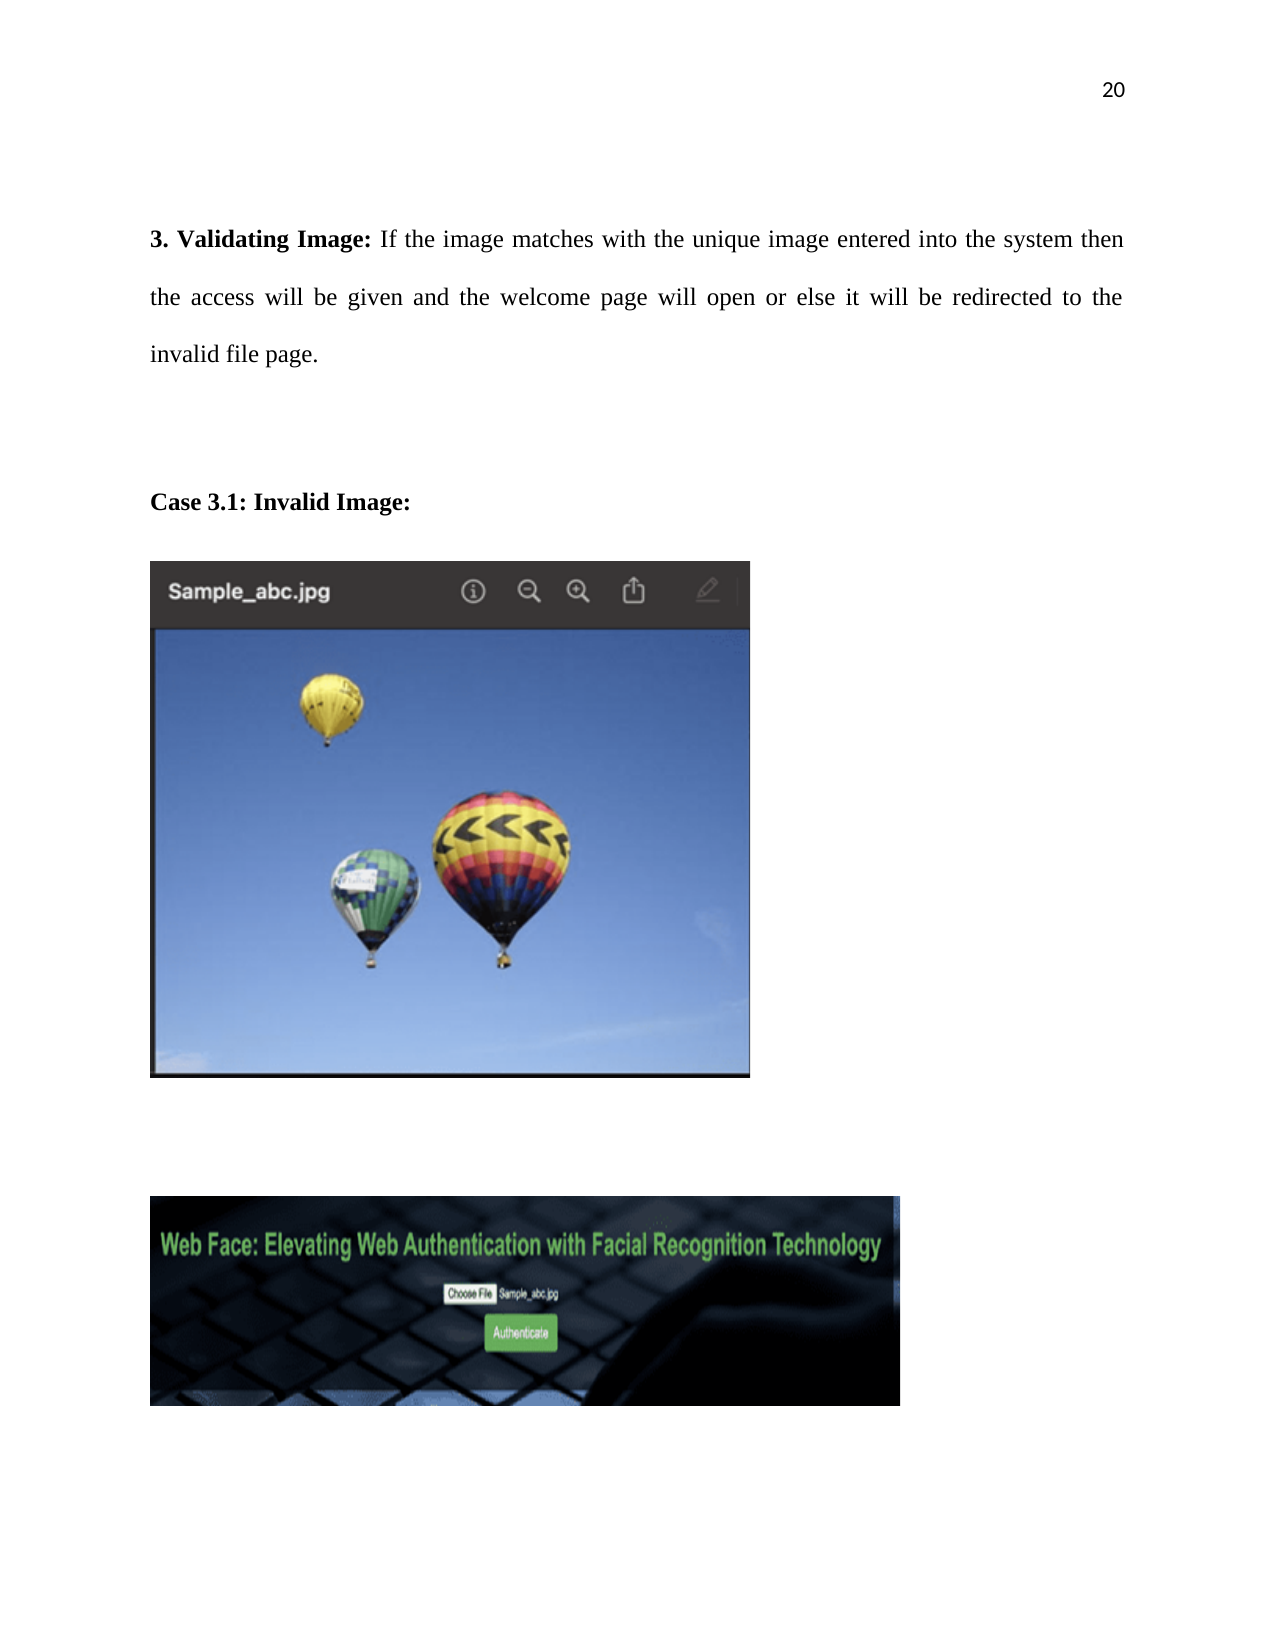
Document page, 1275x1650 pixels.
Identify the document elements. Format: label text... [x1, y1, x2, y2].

picture [150, 1196, 901, 1406]
text Case 3.1: Invalid Image: [150, 487, 1125, 516]
text 3. Validating Image: If the image matches with the unique image entered into the system then the access will be given and the welcome page will open or else it will be redirected to the invalid file page. [150, 224, 1125, 368]
picture [150, 561, 750, 1078]
